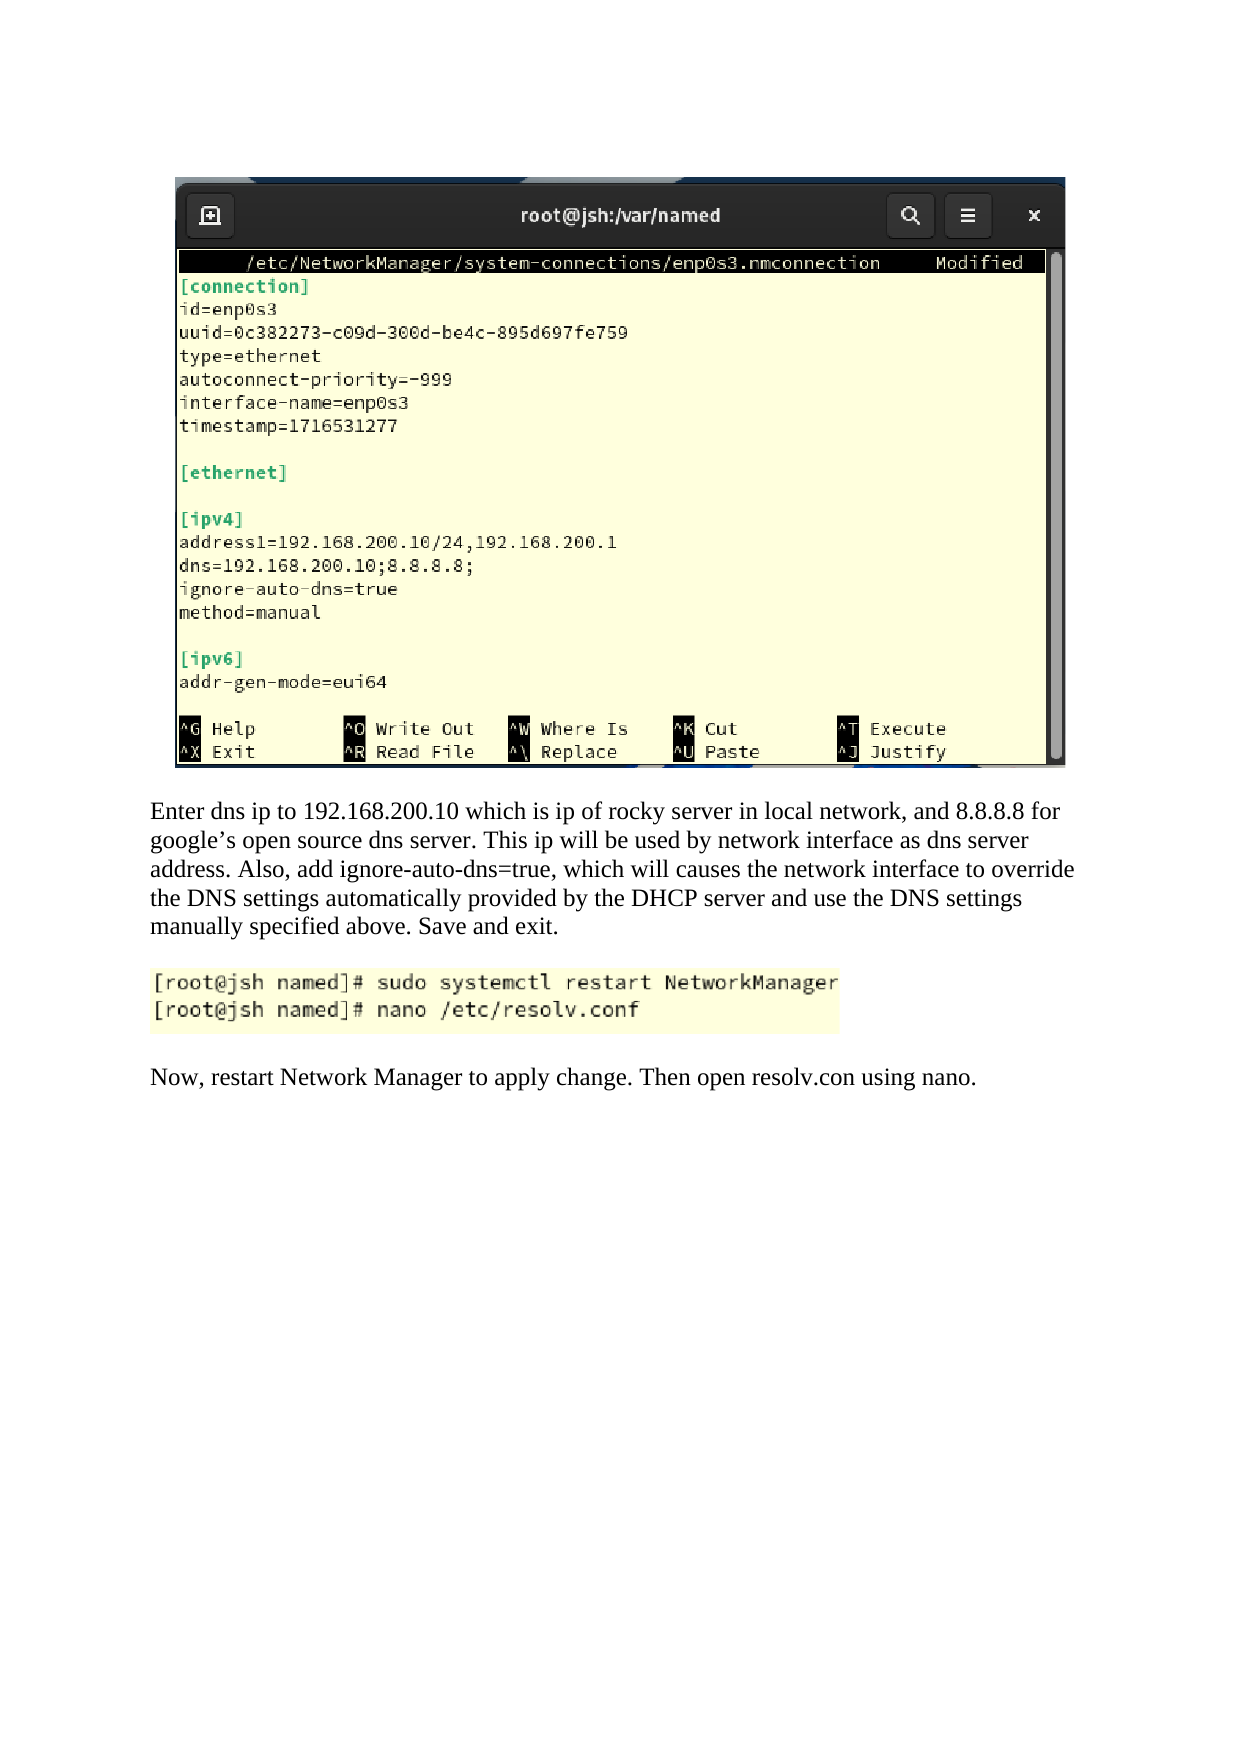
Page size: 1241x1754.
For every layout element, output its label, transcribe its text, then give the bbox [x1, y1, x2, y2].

text Now, restart Network Manager to apply change. Then open resolv.con using nano. [150, 1062, 1090, 1091]
picture [175, 177, 1066, 768]
text Enter dns ip to 192.168.200.10 which is ip of rocky server in local network, and 8.8.8.8 for google’s open source dns server. This ip will be used by network interface as dns server address. Also, add ignore-auto-dns=true, which will causes the network interface to override the DNS settings automatically provided by the DHCP server and use the DNS settings manually specified above. Save and exit. [150, 796, 1090, 940]
picture [150, 968, 840, 1034]
